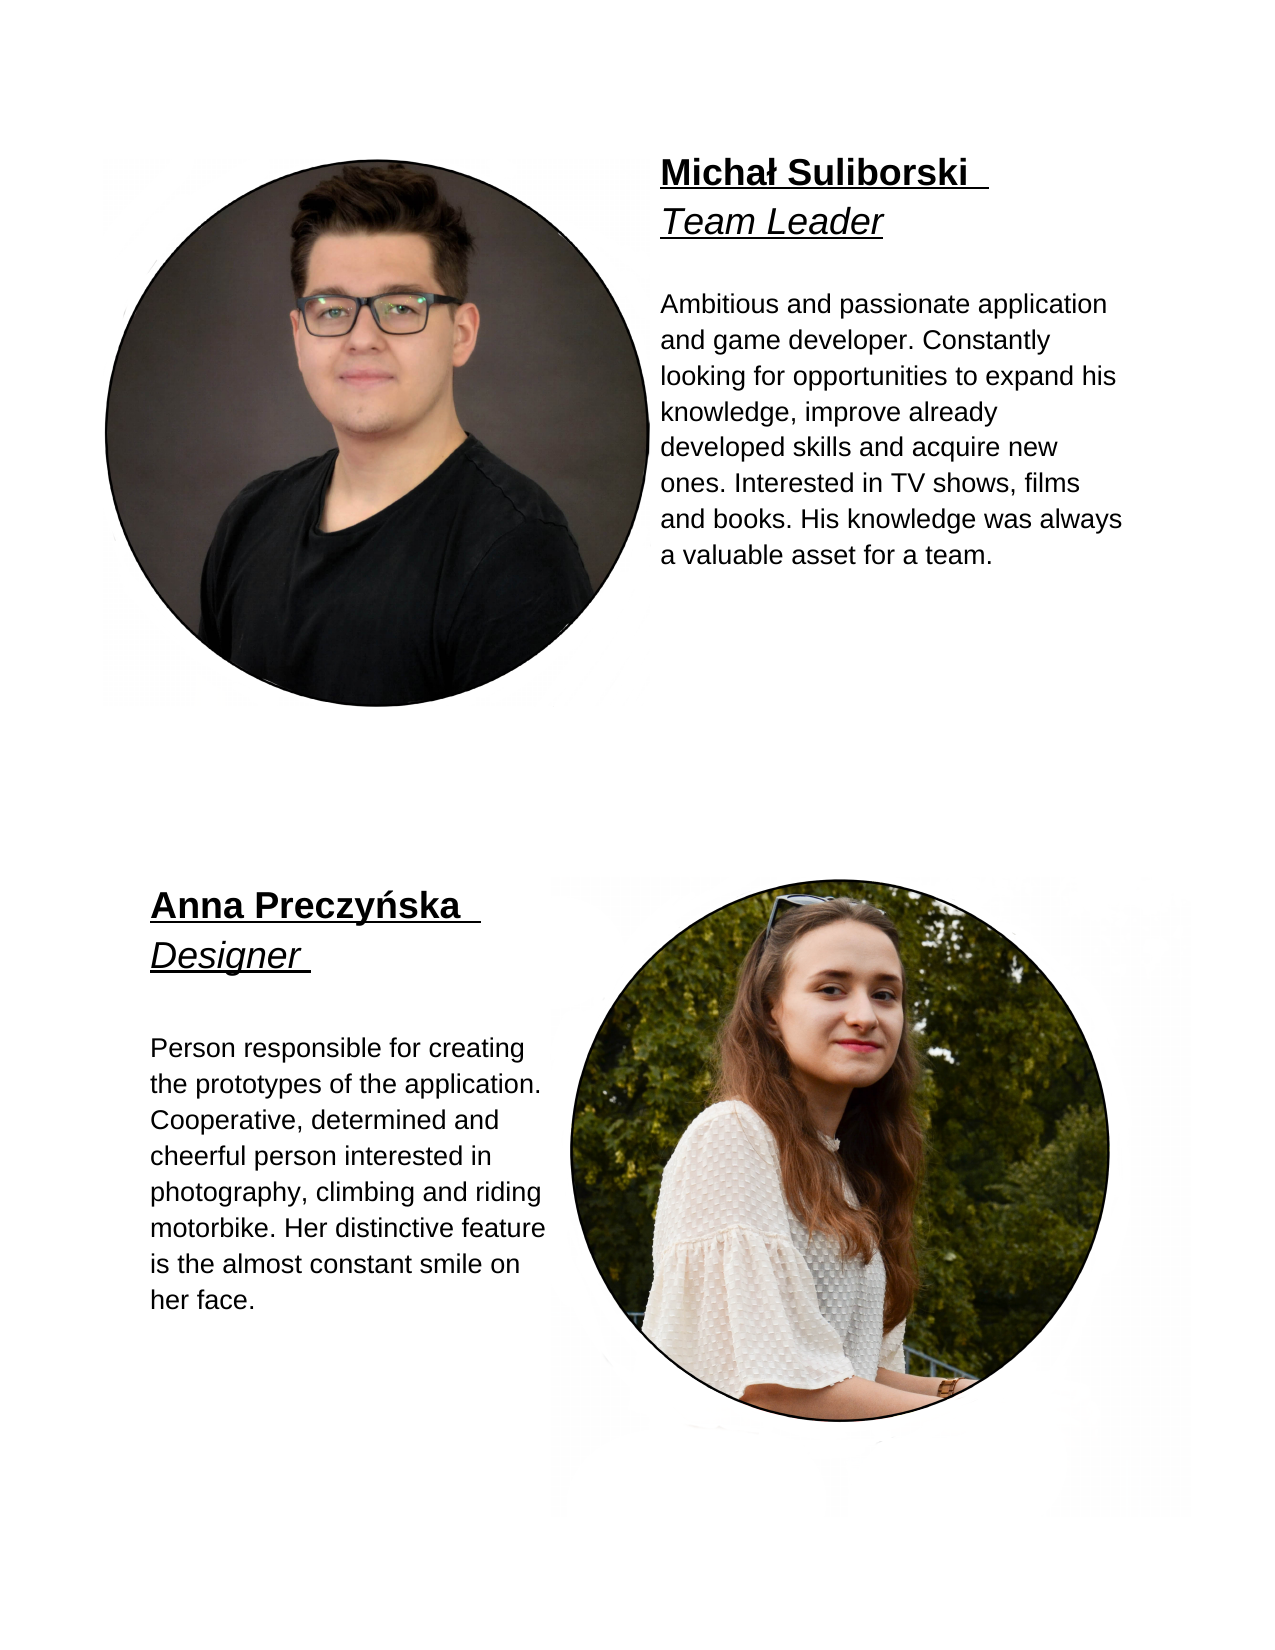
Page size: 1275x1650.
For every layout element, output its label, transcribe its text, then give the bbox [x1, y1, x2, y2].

picture [103, 159, 651, 707]
text Designer [150, 933, 550, 976]
text Ambitious and passionate application and game developer. Constantly looking for opportunities to expand his knowledge, improve already developed skills and acquire new ones. Interested in TV shows, films and books. His knowledge was always a valuable asset for a team. [651, 288, 1125, 571]
text Team Leader [651, 199, 1125, 243]
text Anna Preczyńska [150, 883, 550, 927]
picture [550, 876, 1191, 1517]
text Michał Suliborski [150, 150, 1125, 193]
text Person responsible for creating the prototypes of the application. Cooperative, determined and cheerful person interested in photography, climbing and riding motorbike. Her distinctive feature is the almost constant smile on her face. [150, 1032, 550, 1315]
